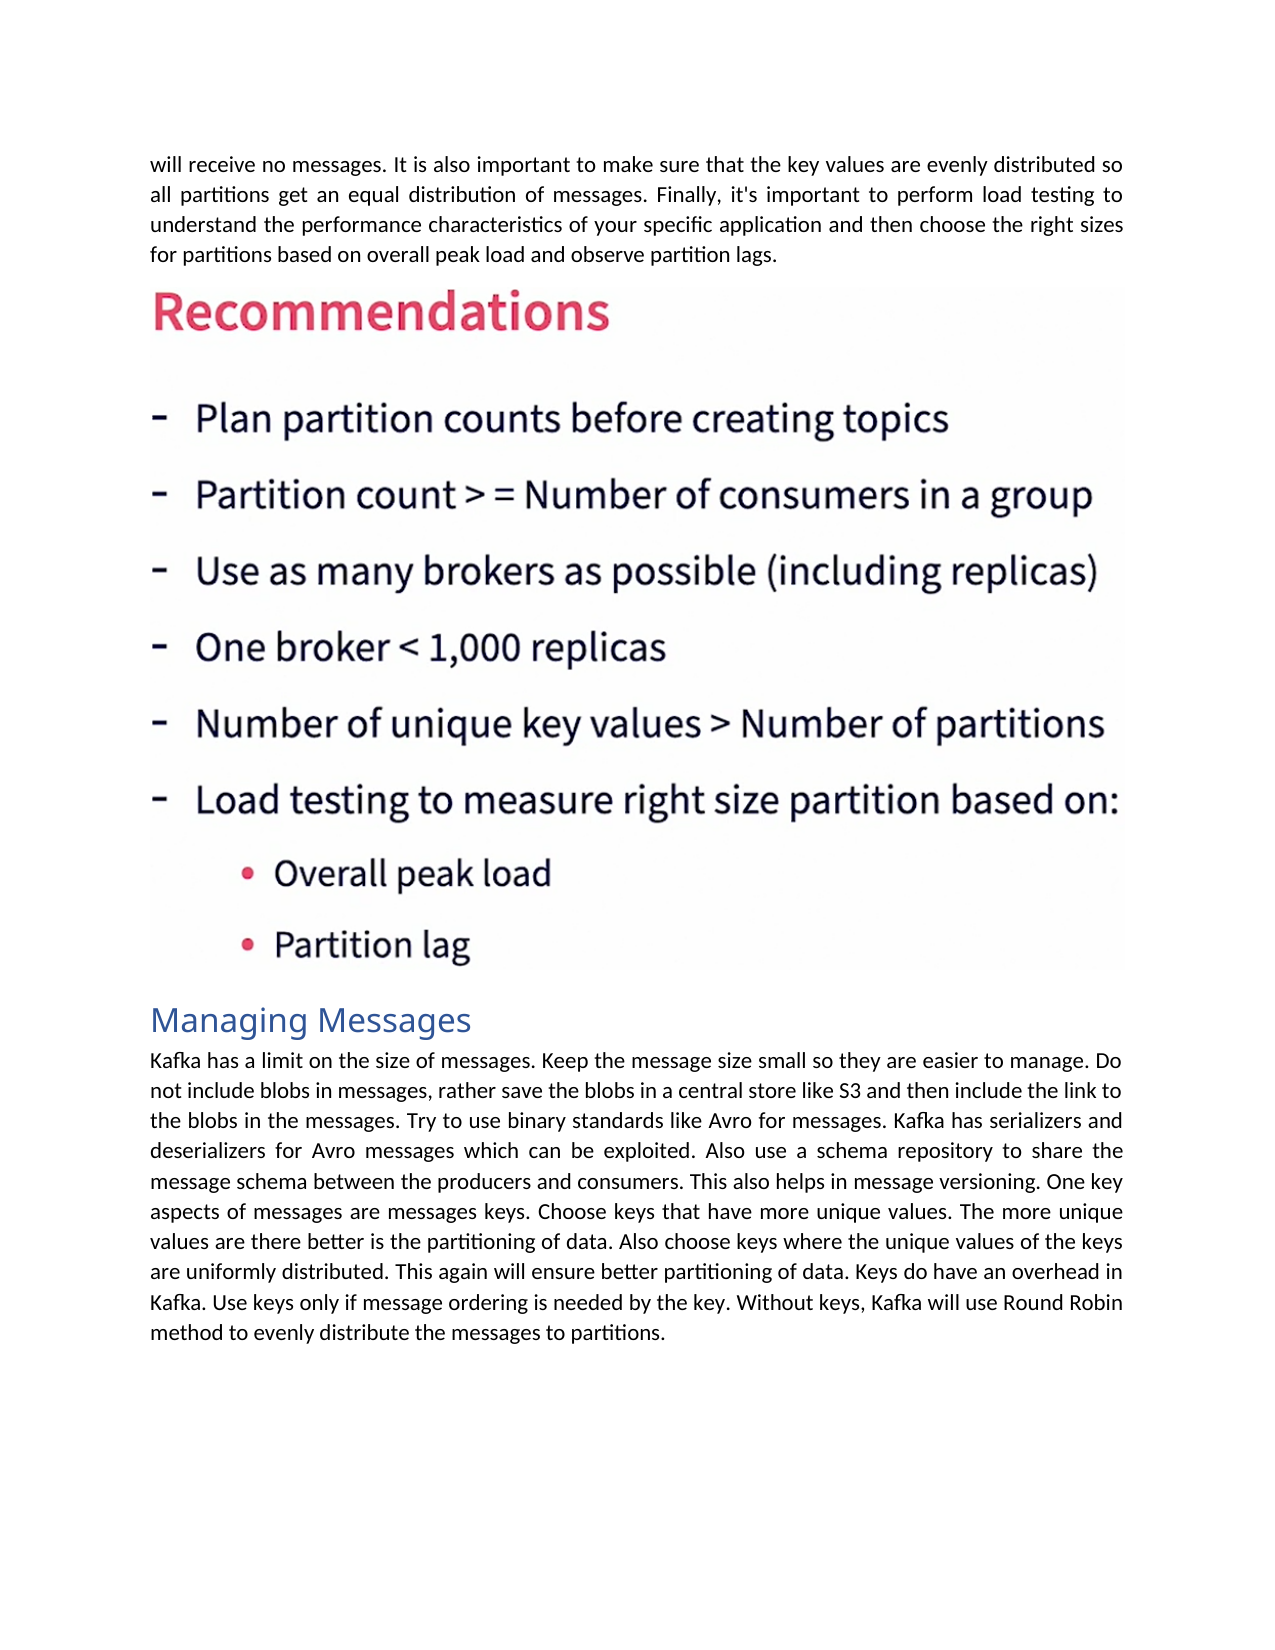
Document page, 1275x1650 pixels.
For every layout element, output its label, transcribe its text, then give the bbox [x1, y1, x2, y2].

text Kafka has a limit on the size of messages. Keep the message size small so they are easier to manage. Do not include blobs in messages, rather save the blobs in a central store like S3 and then include the link to the blobs in the messages. Try to use binary standards like Avro for messages. Kafka has serializers and deserializers for Avro messages which can be exploited. Also use a schema repository to share the message schema between the producers and consumers. This also helps in message versioning. One key aspects of messages are messages keys. Choose keys that have more unique values. The more unique values are there better is the partitioning of data. Also choose keys where the unique values of the keys are uniformly distributed. This again will ensure better partitioning of data. Keys do have an overhead in Kafka. Use keys only if message ordering is needed by the key. Without keys, Kafka will use Round Robin method to evenly distribute the messages to partitions. [150, 1046, 1125, 1346]
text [150, 150, 1125, 269]
subtitle Managing Messages [150, 997, 1125, 1042]
picture [150, 287, 1125, 970]
